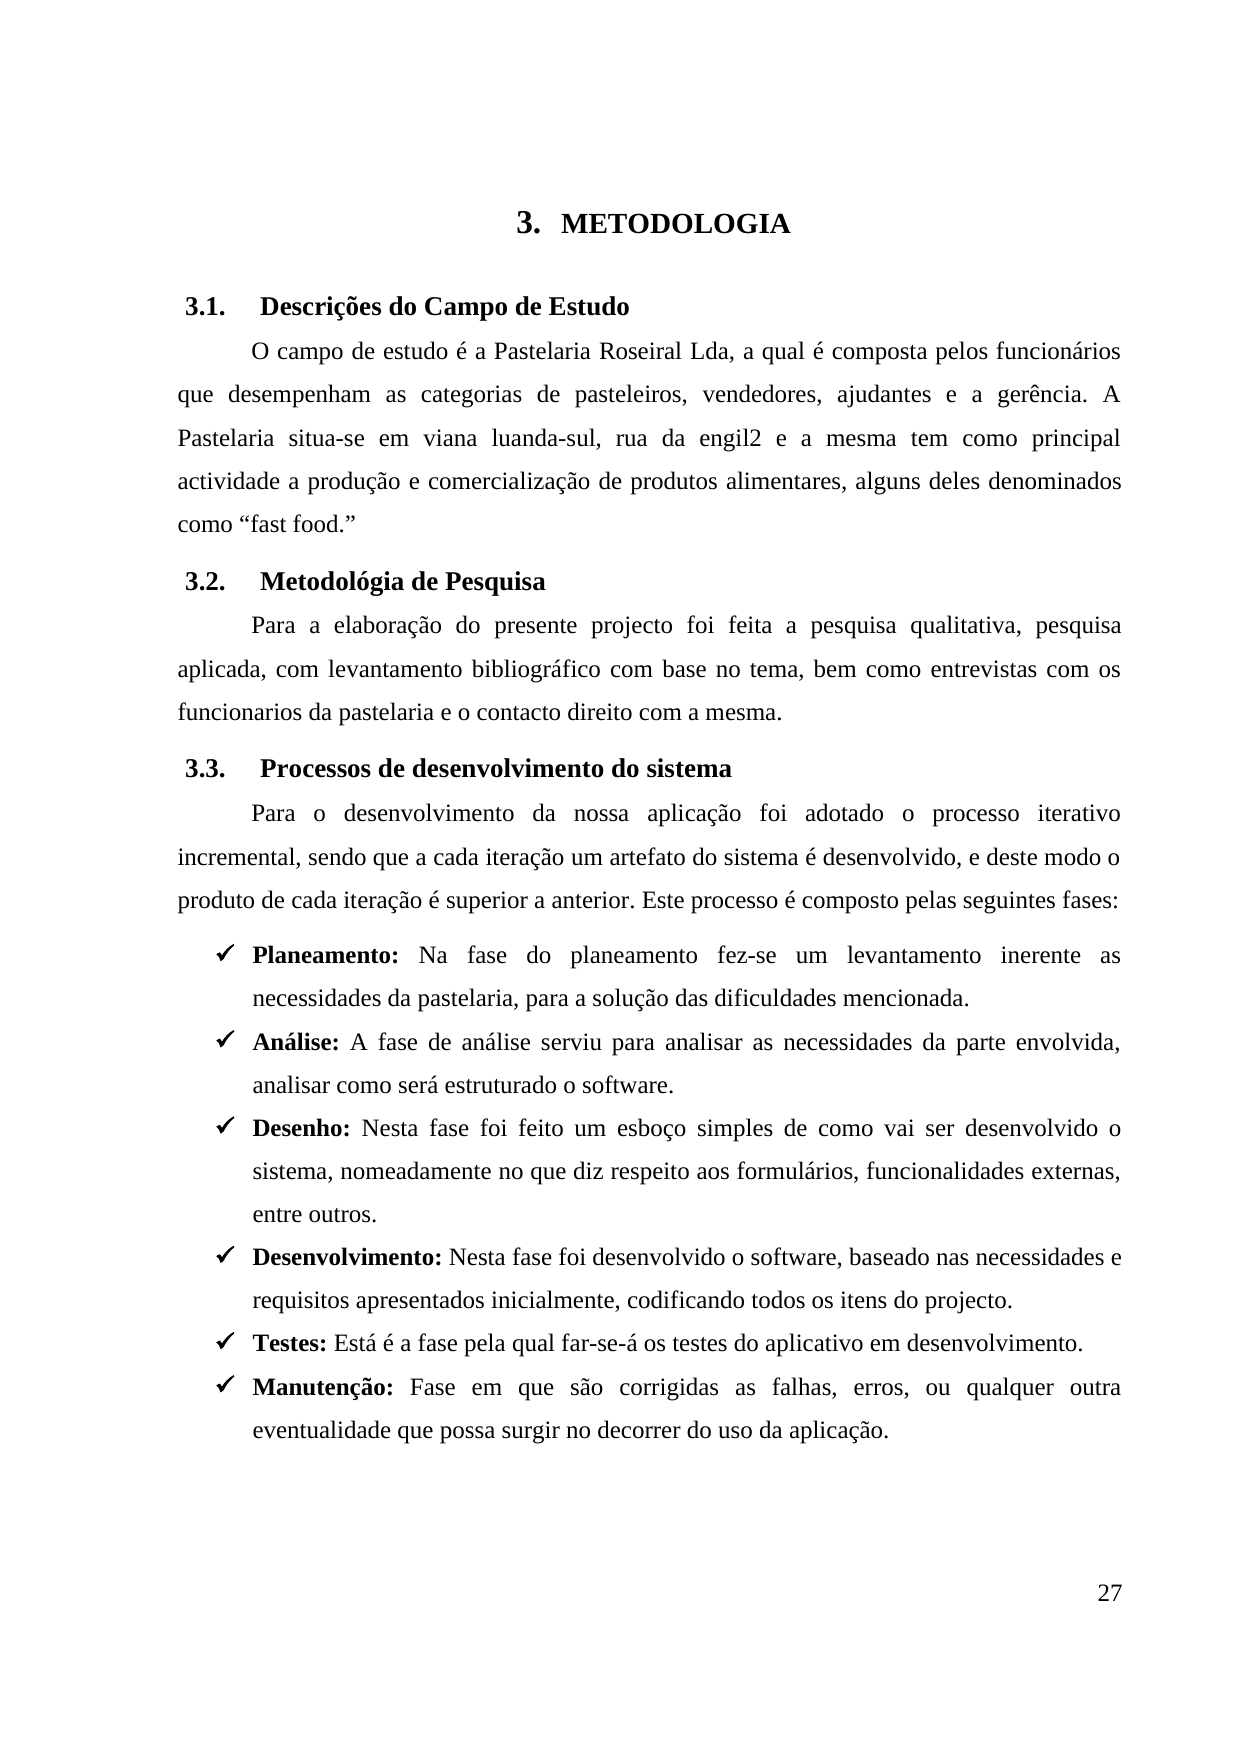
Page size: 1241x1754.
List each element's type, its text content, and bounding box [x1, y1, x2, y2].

text Para a elaboração do presente projecto foi feita a pesquisa qualitativa, pesquisa aplicada, com levantamento bibliográfico com base no tema, bem como entrevistas com os funcionarios da pastelaria e o contacto direito com a mesma. [177, 611, 1122, 726]
list Manutenção: Fase em que são corrigidas as falhas, erros, ou qualquer outra eventualidade que possa surgir no decorrer do uso da aplicação. [215, 1372, 1122, 1443]
subtitle Processos de desenvolvimento do sistema [185, 752, 1122, 784]
text Para o desenvolvimento da nossa aplicação foi adotado o processo iterativo incremental, sendo que a cada iteração um artefato do sistema é desenvolvido, e deste modo o produto de cada iteração é superior a anterior. Este processo é composto pelas seguintes fases: [177, 798, 1122, 913]
list Desenho: Nesta fase foi feito um esboço simples de como vai ser desenvolvido o sistema, nomeadamente no que diz respeito aos formulários, funcionalidades externas, entre outros. [215, 1113, 1122, 1228]
list Planeamento: Na fase do planeamento fez-se um levantamento inerente as necessidades da pastelaria, para a solução das dificuldades mencionada. [215, 940, 1122, 1012]
list Testes: Está é a fase pela qual far-se-á os testes do aplicativo em desenvolvimento. [215, 1328, 1122, 1357]
subtitle Metodológia de Pesquisa [185, 564, 1122, 596]
list Desenvolvimento: Nesta fase foi desenvolvido o software, baseado nas necessidades e requisitos apresentados inicialmente, codificando todos os itens do projecto. [215, 1242, 1122, 1314]
list Análise: A fase de análise serviu para analisar as necessidades da parte envolvida, analisar como será estruturado o software. [215, 1027, 1122, 1098]
subtitle METODOLOGIA [185, 202, 1122, 241]
subtitle Descrições do Campo de Estudo [185, 290, 1122, 322]
text O campo de estudo é a Pastelaria Roseiral Lda, a qual é composta pelos funcionários que desempenham as categorias de pasteleiros, vendedores, ajudantes e a gerência. A Pastelaria situa-se em viana luanda-sul, rua da engil2 e a mesma tem como principal actividade a produção e comercialização de produtos alimentares, alguns deles denominados como “fast food.” [177, 336, 1122, 538]
